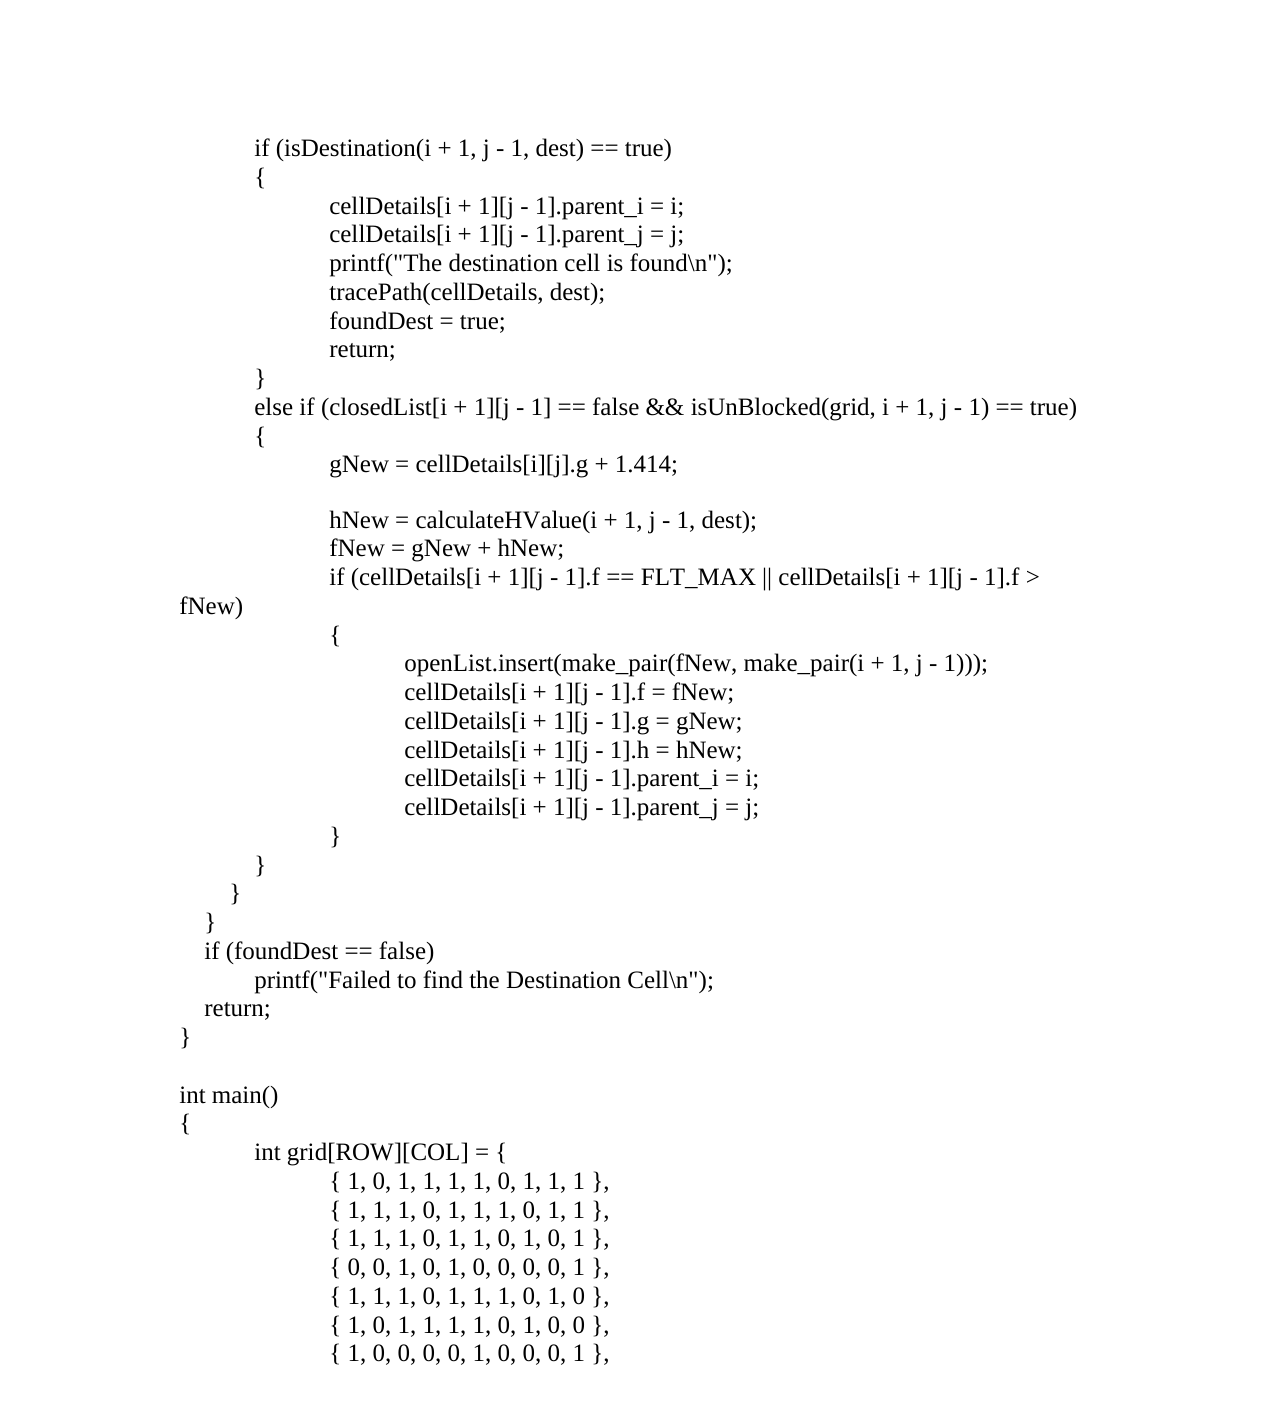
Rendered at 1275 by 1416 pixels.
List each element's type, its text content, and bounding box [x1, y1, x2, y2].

text cellDetails[i + 1][j - 1].h = hNew; [179, 735, 1096, 763]
text printf("The destination cell is found\n"); [179, 248, 1096, 277]
text } [179, 878, 1096, 907]
text int grid[ROW][COL] = { [179, 1137, 1096, 1166]
text if (foundDest == false) [179, 936, 1096, 965]
text { 0, 0, 1, 0, 1, 0, 0, 0, 0, 1 }, [179, 1252, 1096, 1281]
text fNew = gNew + hNew; [179, 533, 1096, 562]
text { 1, 0, 1, 1, 1, 1, 0, 1, 0, 0 }, [179, 1310, 1096, 1338]
text { 1, 0, 1, 1, 1, 1, 0, 1, 1, 1 }, [179, 1166, 1096, 1195]
text if (cellDetails[i + 1][j - 1].f == FLT_MAX || cellDetails[i + 1][j - 1].f > fNew) [179, 562, 1096, 620]
text { [179, 620, 1096, 648]
text cellDetails[i + 1][j - 1].f = fNew; [179, 677, 1096, 706]
text printf("Failed to find the Destination Cell\n"); [179, 965, 1096, 993]
text } [179, 850, 1096, 878]
text openList.insert(make_pair(fNew, make_pair(i + 1, j - 1))); [179, 648, 1096, 677]
text return; [179, 993, 1096, 1022]
text { 1, 1, 1, 0, 1, 1, 1, 0, 1, 1 }, [179, 1195, 1096, 1223]
text { [179, 162, 1096, 191]
text { [179, 1108, 1096, 1137]
text cellDetails[i + 1][j - 1].parent_j = j; [179, 219, 1096, 248]
text cellDetails[i + 1][j - 1].parent_j = j; [179, 792, 1096, 821]
text } [179, 1022, 1096, 1051]
text if (isDestination(i + 1, j - 1, dest) == true) [179, 133, 1096, 162]
text hNew = calculateHValue(i + 1, j - 1, dest); [179, 505, 1096, 533]
text else if (closedList[i + 1][j - 1] == false && isUnBlocked(grid, i + 1, j - 1) == true) [179, 392, 1096, 421]
text cellDetails[i + 1][j - 1].parent_i = i; [179, 763, 1096, 792]
text cellDetails[i + 1][j - 1].g = gNew; [179, 706, 1096, 735]
text return; [179, 334, 1096, 363]
text gNew = cellDetails[i][j].g + 1.414; [179, 449, 1096, 478]
text } [179, 907, 1096, 936]
text { 1, 0, 0, 0, 0, 1, 0, 0, 0, 1 }, [179, 1338, 1096, 1367]
text cellDetails[i + 1][j - 1].parent_i = i; [179, 191, 1096, 219]
text tracePath(cellDetails, dest); [179, 277, 1096, 306]
text { 1, 1, 1, 0, 1, 1, 1, 0, 1, 0 }, [179, 1281, 1096, 1310]
text { [179, 421, 1096, 449]
text { 1, 1, 1, 0, 1, 1, 0, 1, 0, 1 }, [179, 1223, 1096, 1252]
text foundDest = true; [179, 306, 1096, 334]
text } [179, 821, 1096, 850]
text int main() [179, 1080, 1096, 1108]
text } [179, 363, 1096, 392]
